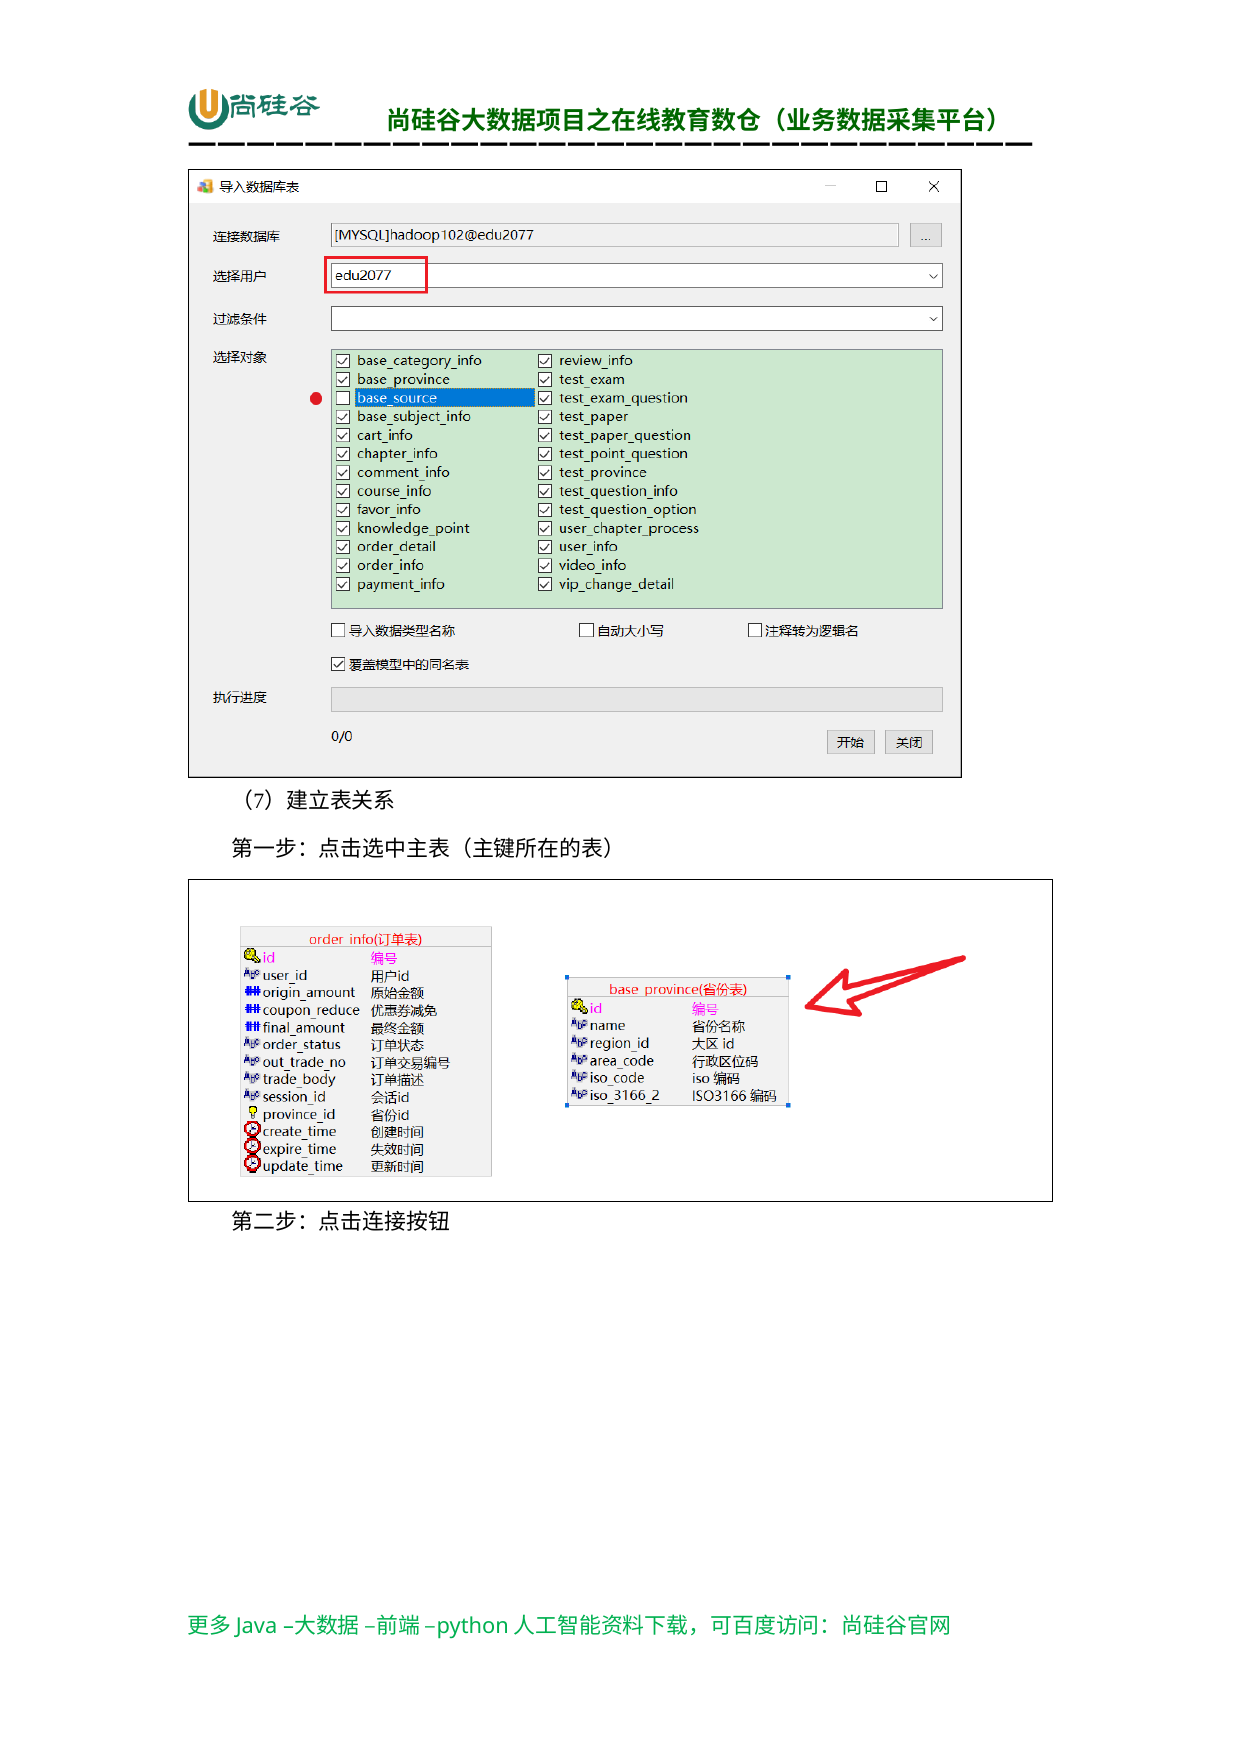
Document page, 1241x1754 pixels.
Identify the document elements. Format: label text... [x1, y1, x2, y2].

text 第一步：点击选中主表（主键所在的表） [187, 831, 1053, 863]
picture [187, 88, 320, 130]
text （7）建立表关系 [187, 782, 1053, 815]
picture [189, 880, 1052, 1201]
text 第二步：点击连接按钮 [187, 1204, 1053, 1236]
picture [189, 170, 961, 777]
